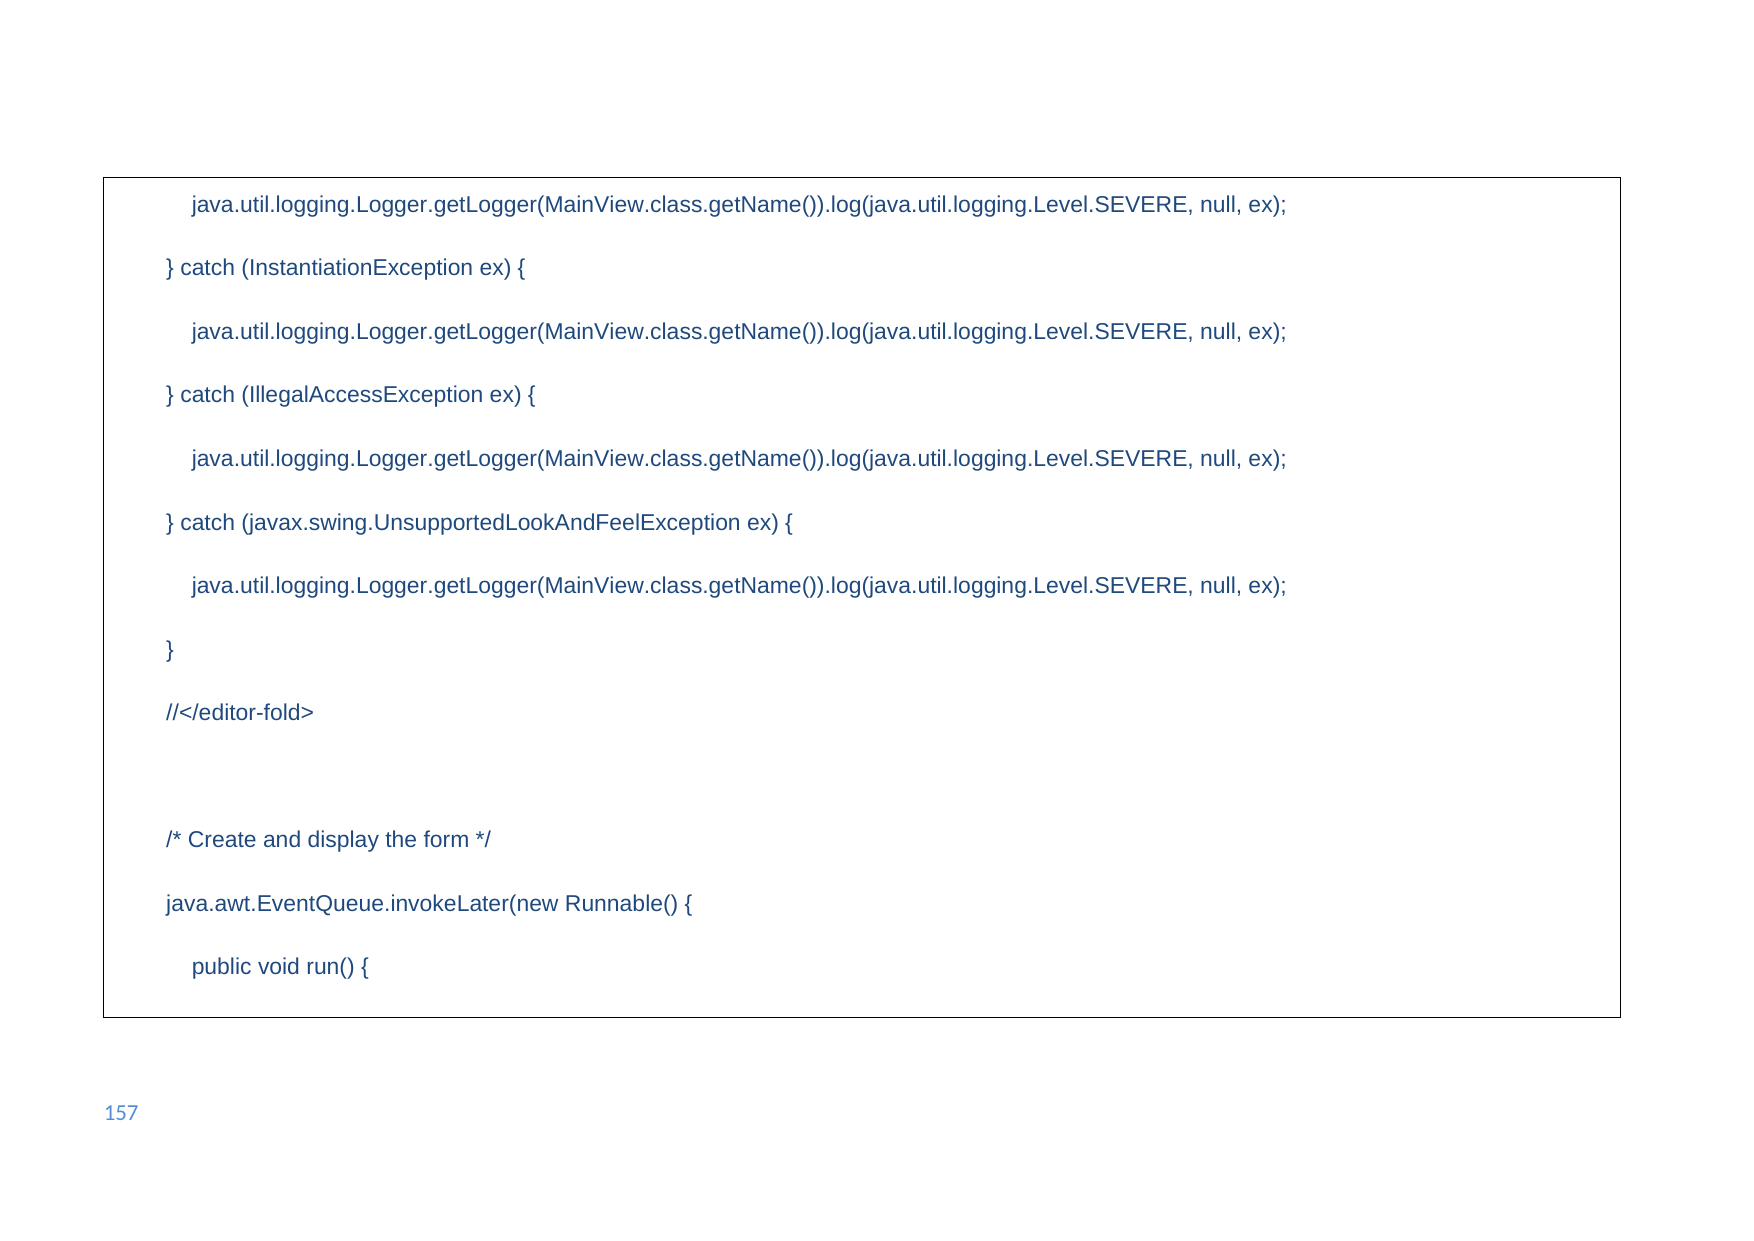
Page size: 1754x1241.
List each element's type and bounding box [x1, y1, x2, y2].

table_header [104, 178, 1620, 1017]
